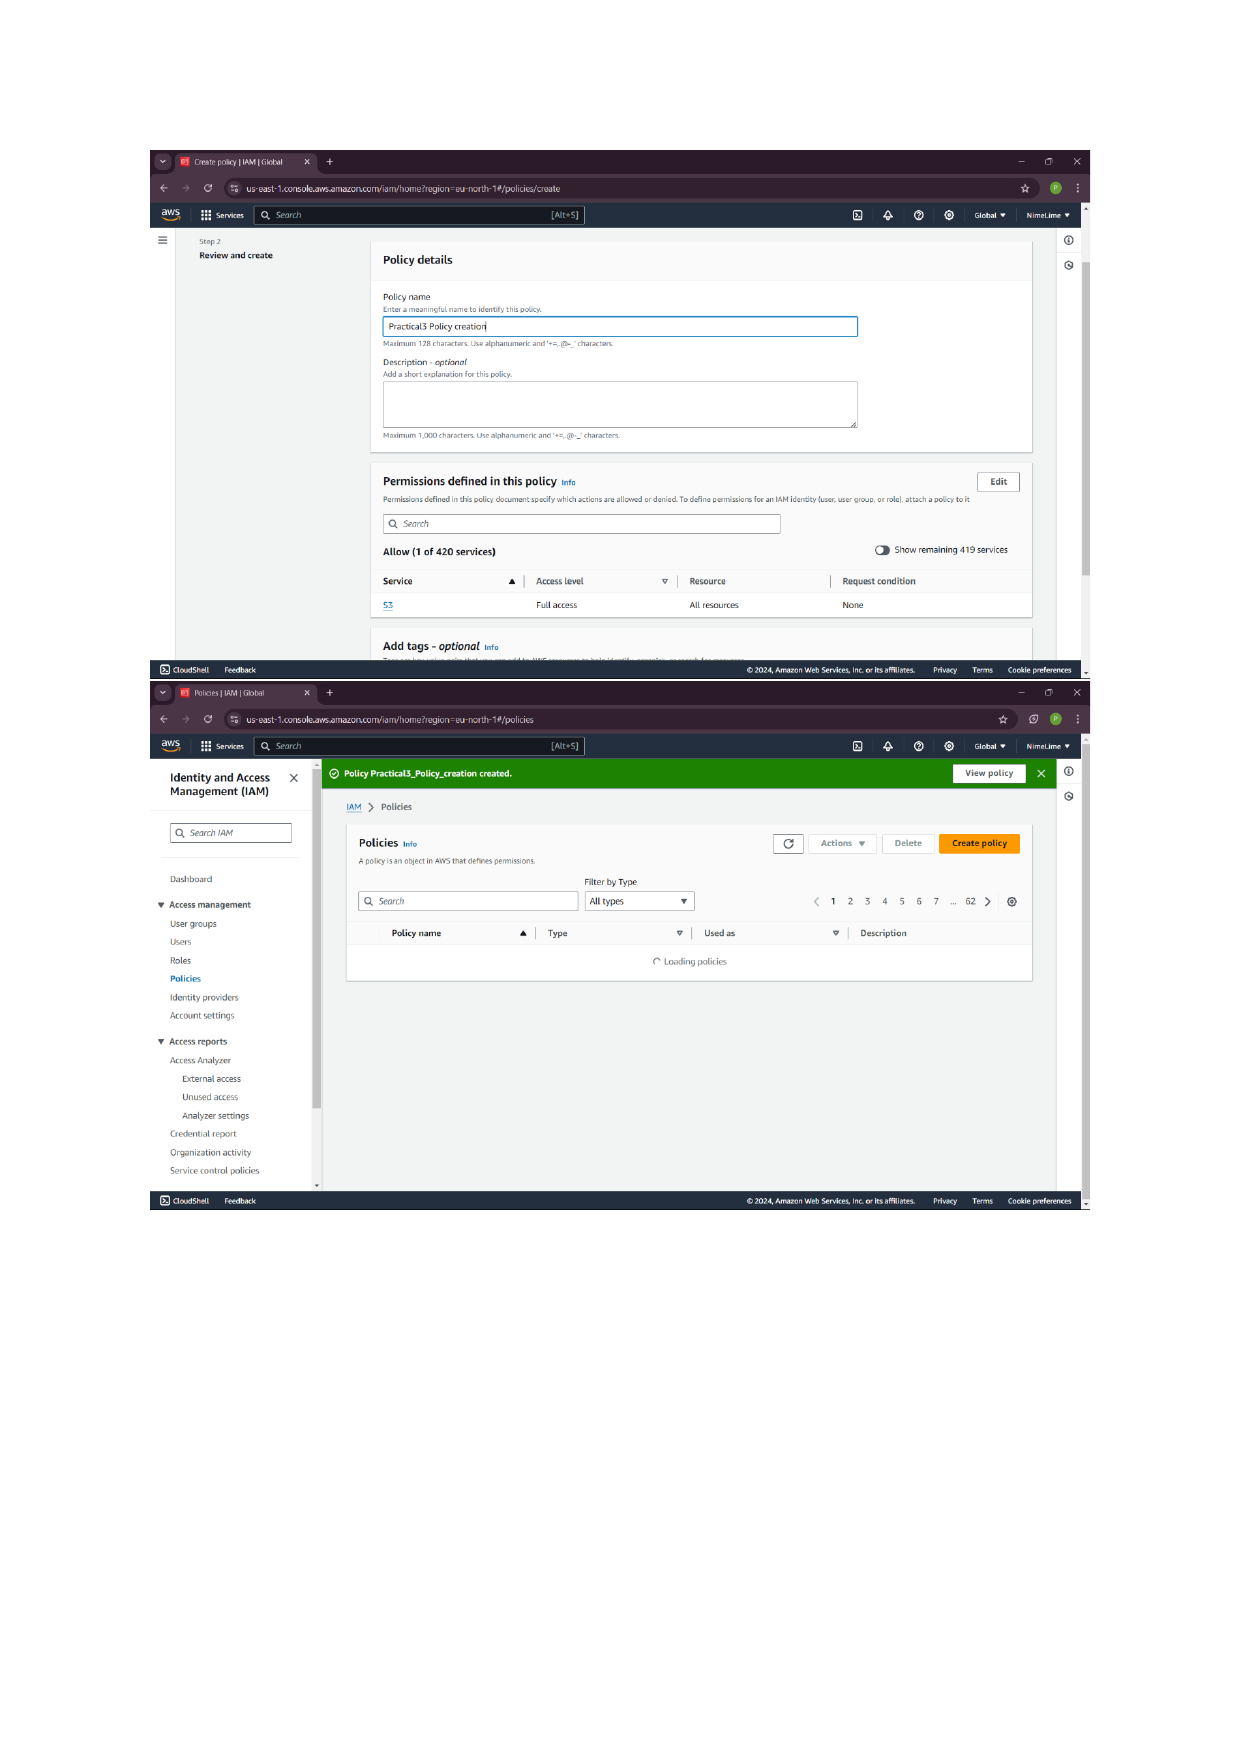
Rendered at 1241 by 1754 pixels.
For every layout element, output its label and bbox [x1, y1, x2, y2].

picture [150, 150, 1091, 679]
picture [150, 681, 1091, 1210]
